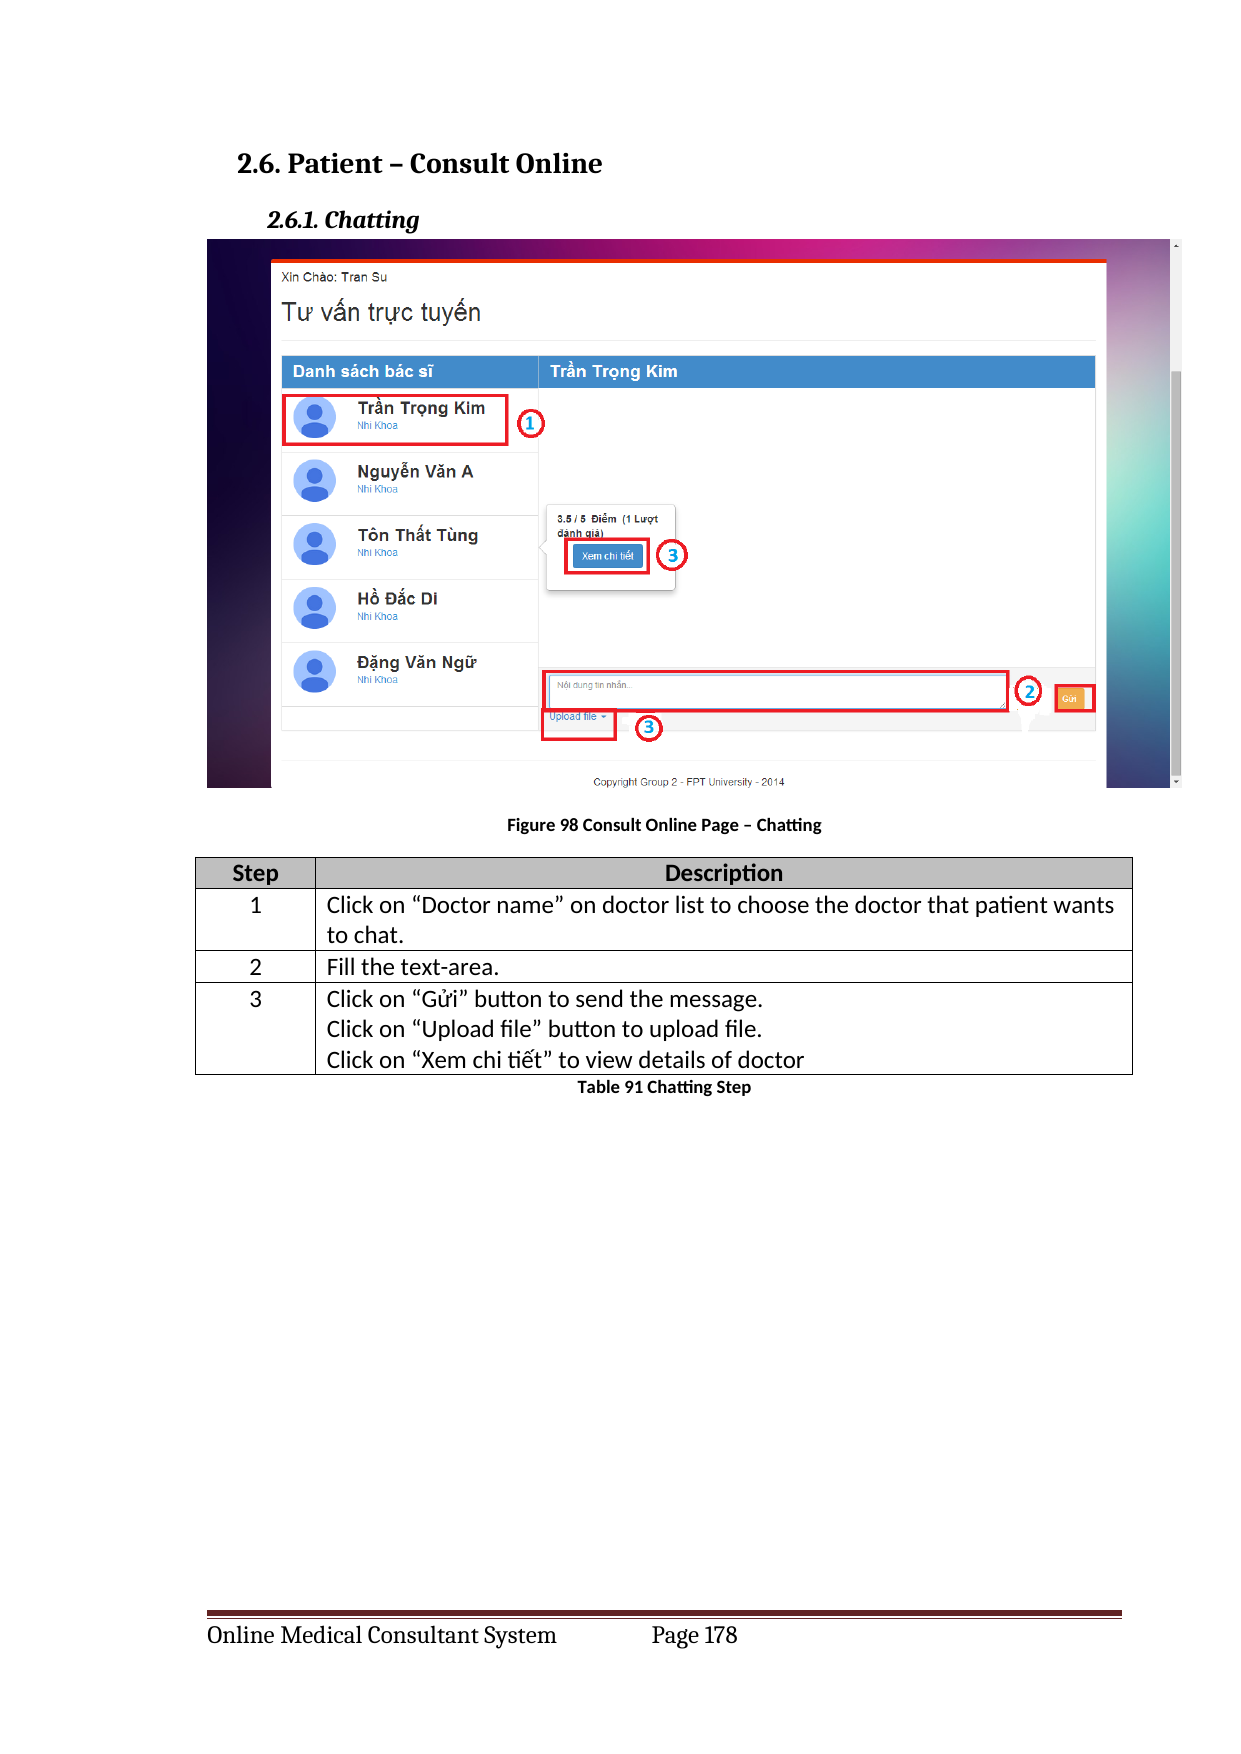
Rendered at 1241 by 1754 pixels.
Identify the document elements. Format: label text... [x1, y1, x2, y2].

picture [207, 239, 1182, 788]
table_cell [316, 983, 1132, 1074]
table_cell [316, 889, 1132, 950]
subtitle Patient – Consult Online [237, 147, 1122, 181]
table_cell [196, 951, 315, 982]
subtitle Chatting [267, 206, 1122, 235]
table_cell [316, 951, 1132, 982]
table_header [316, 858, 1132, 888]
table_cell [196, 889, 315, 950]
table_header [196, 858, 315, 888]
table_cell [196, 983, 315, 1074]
